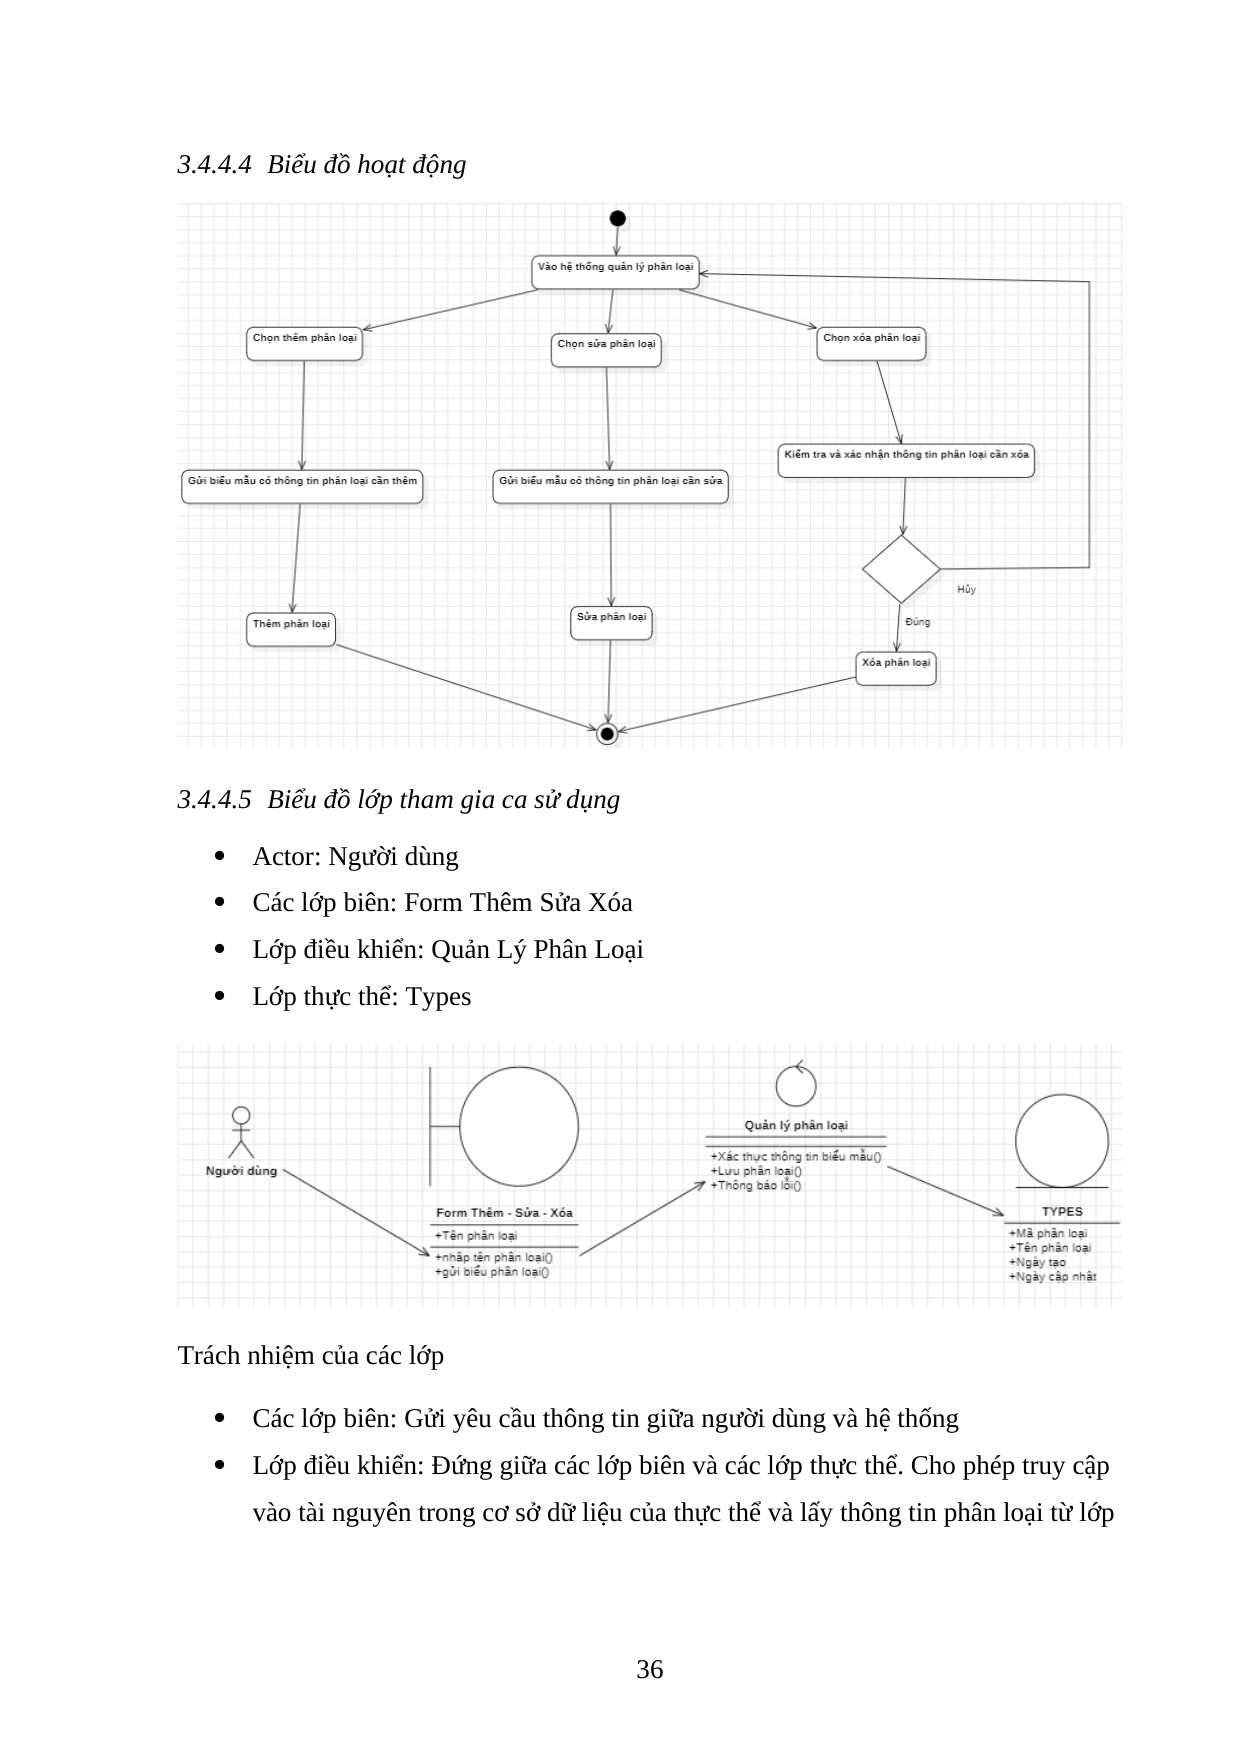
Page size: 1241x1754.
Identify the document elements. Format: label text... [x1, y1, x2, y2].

picture [177, 203, 1123, 748]
text Trách nhiệm của các lớp [177, 1339, 1122, 1370]
subtitle Biểu đồ hoạt động [177, 148, 1122, 179]
list Các lớp biên: Form Thêm Sửa Xóa [215, 887, 1122, 918]
list Actor: Người dùng [215, 840, 1122, 871]
list Lớp thực thể: Types [215, 980, 1122, 1012]
list Các lớp biên: Gửi yêu cầu thông tin giữa người dùng và hệ thống [215, 1402, 1122, 1433]
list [215, 1449, 1122, 1527]
subtitle Biểu đồ lớp tham gia ca sử dụng [177, 783, 1122, 815]
list Lớp điều khiển: Quản Lý Phân Loại [215, 933, 1122, 965]
picture [177, 1043, 1123, 1307]
